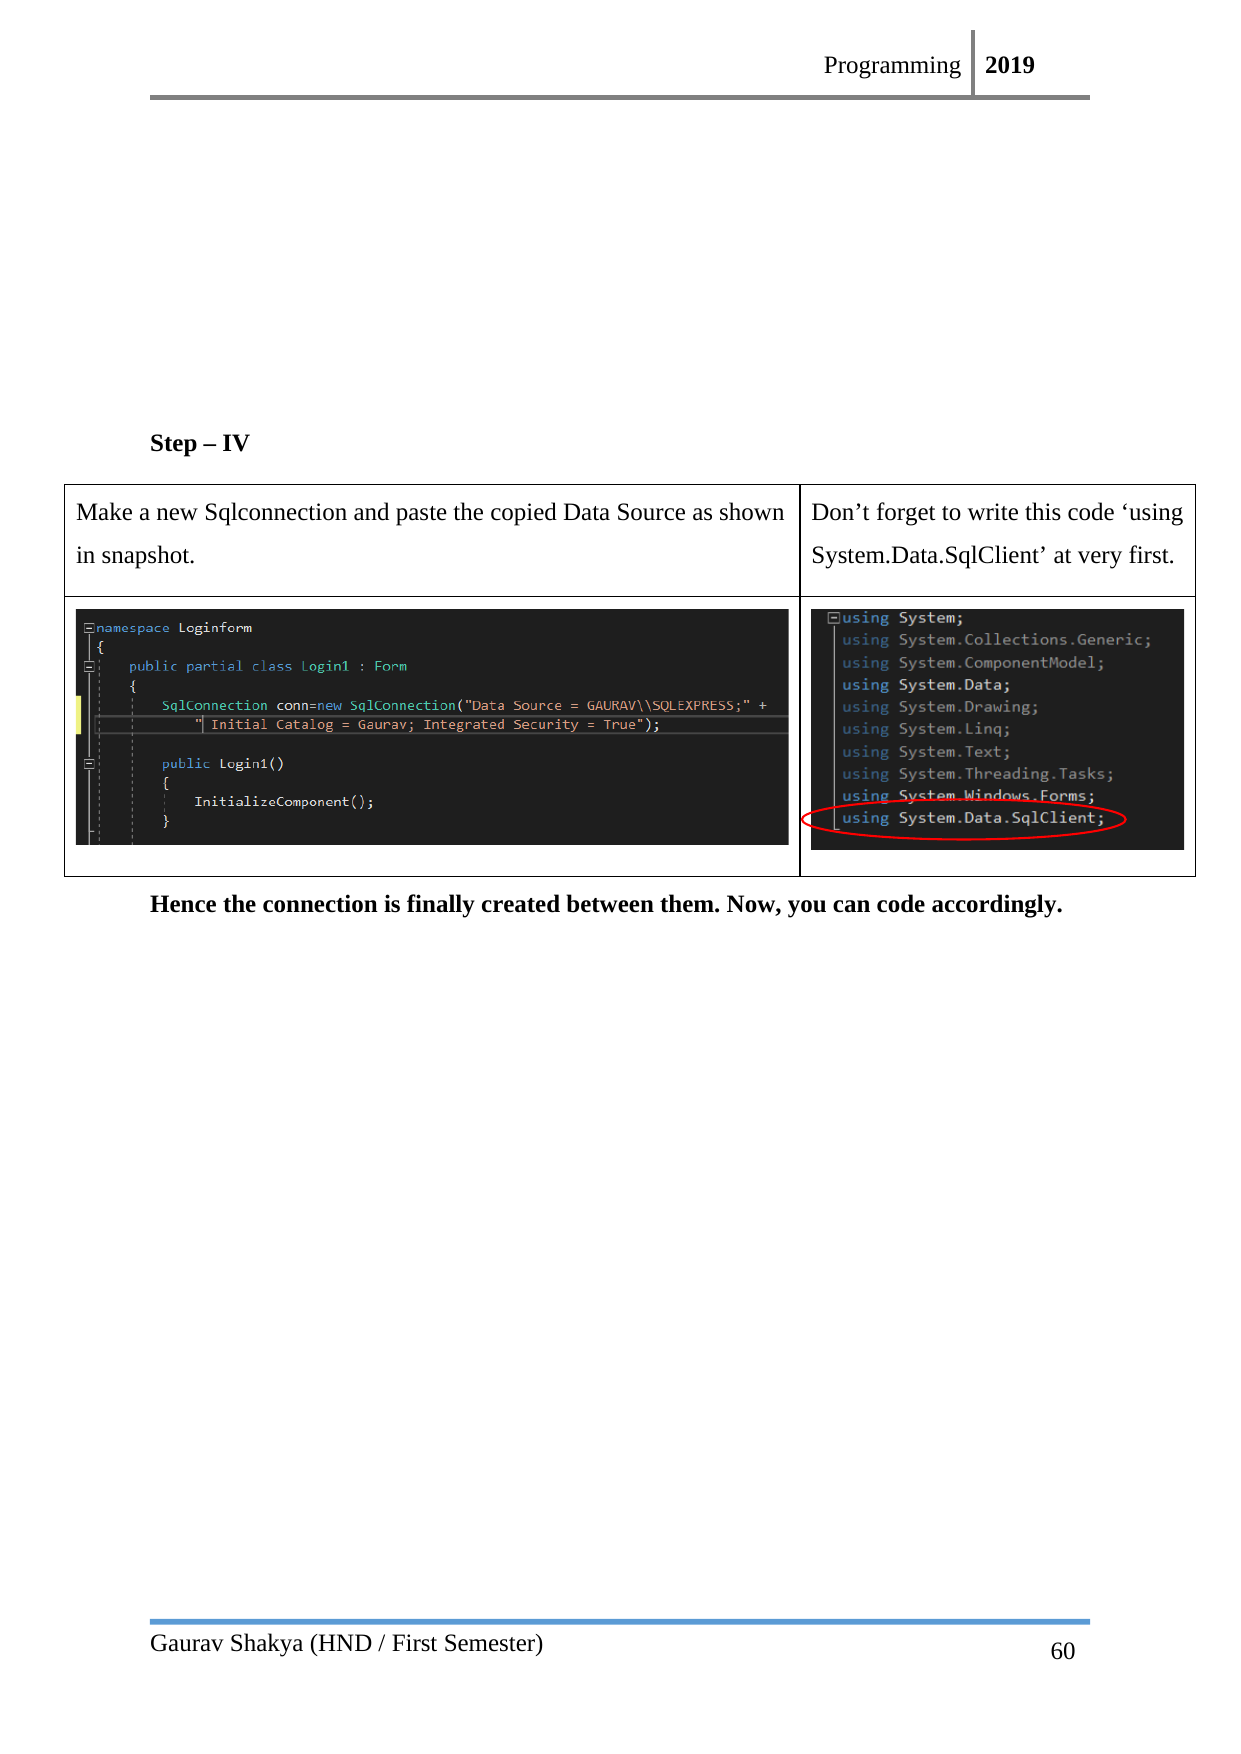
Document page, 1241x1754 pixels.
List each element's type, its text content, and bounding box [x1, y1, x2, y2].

table_cell [65, 597, 799, 876]
table_header Make a new Sqlconnection and paste the copied Data Source as shown in snapshot. [65, 485, 799, 596]
text Step – IV [150, 428, 1090, 457]
text Hence the connection is finally created between them. Now, you can code accordingly. [150, 889, 1090, 918]
picture [811, 609, 1185, 850]
table_header Don’t forget to write this code ‘using System.Data.SqlClient’ at very first. [801, 485, 1195, 596]
picture [811, 801, 1124, 838]
picture [75, 609, 789, 845]
table_cell [801, 597, 1195, 876]
